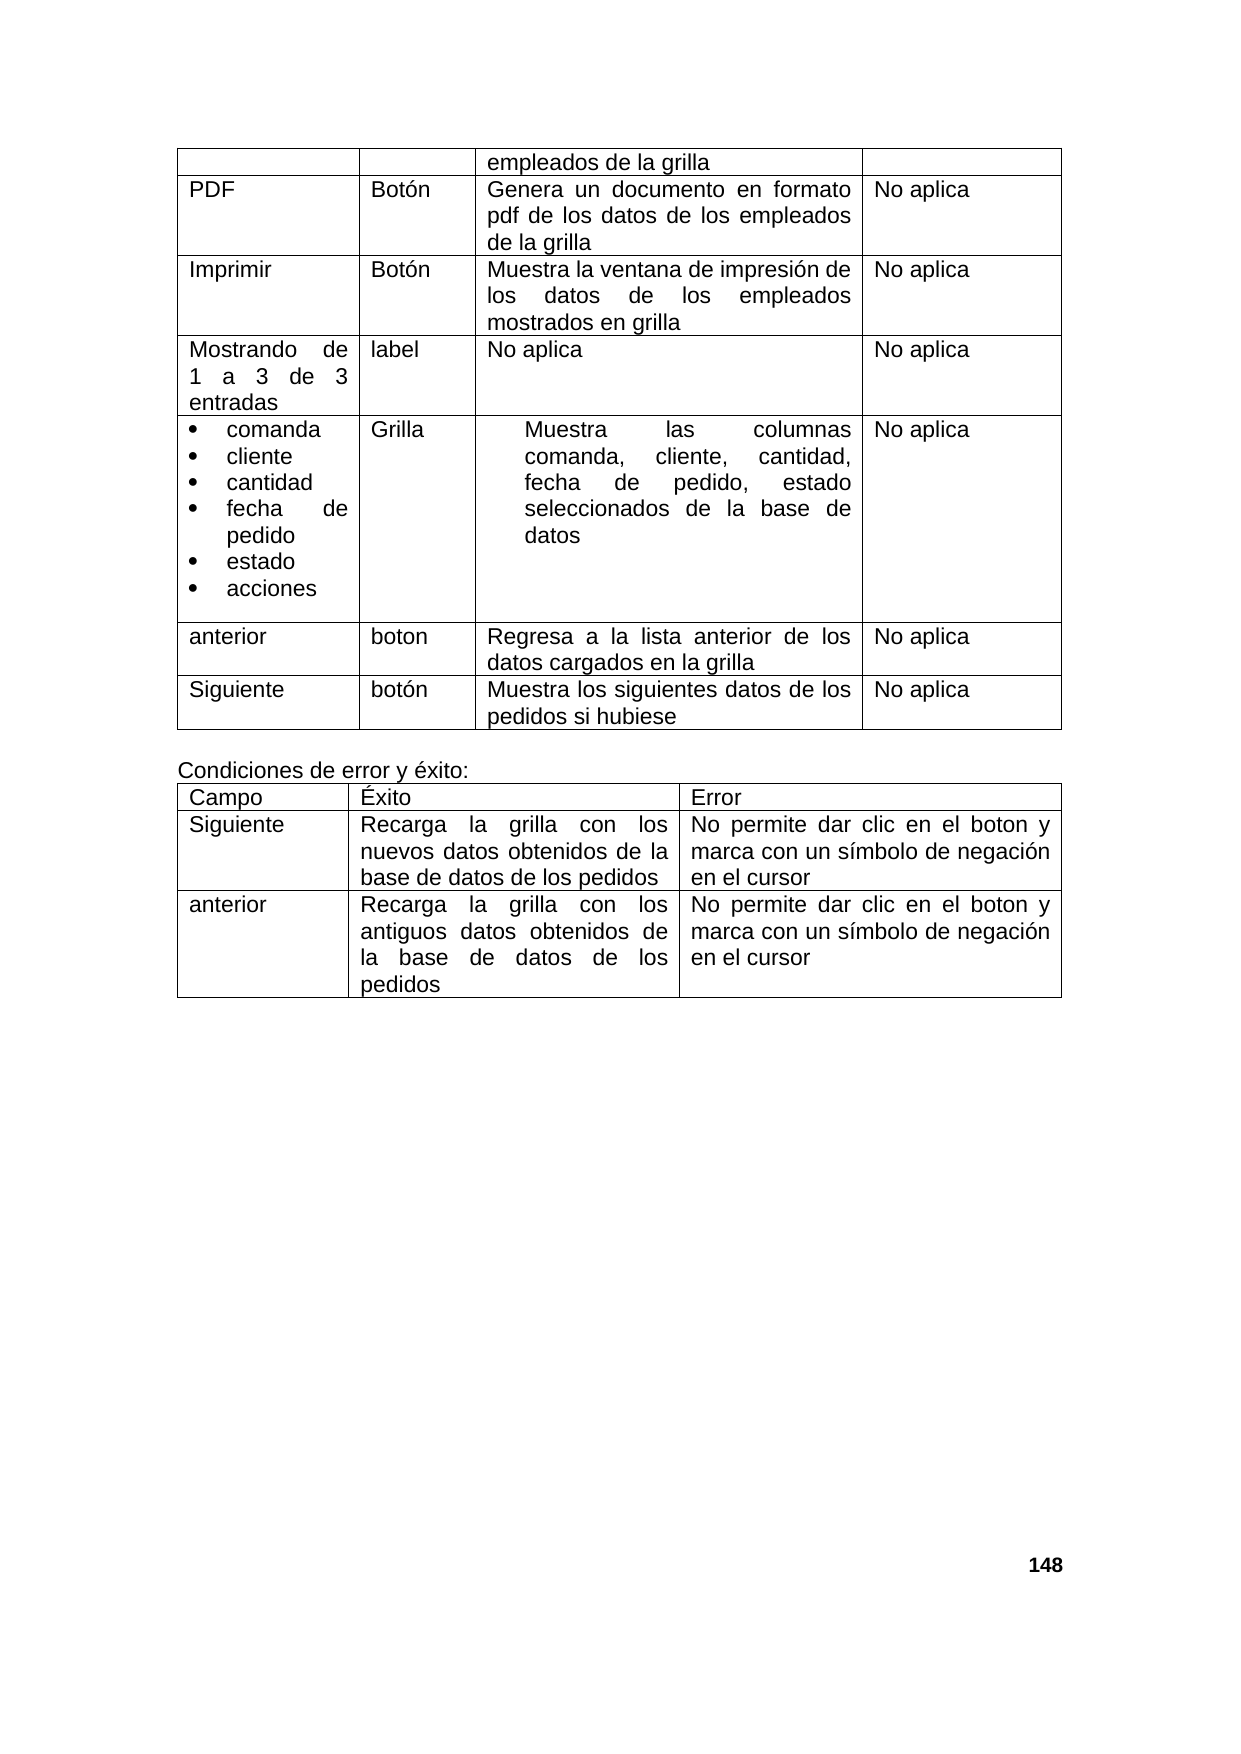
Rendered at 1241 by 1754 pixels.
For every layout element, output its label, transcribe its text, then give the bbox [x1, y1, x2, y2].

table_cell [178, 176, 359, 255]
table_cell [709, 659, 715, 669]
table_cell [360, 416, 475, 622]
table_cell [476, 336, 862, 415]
text Condiciones de error y éxito: [177, 757, 1063, 783]
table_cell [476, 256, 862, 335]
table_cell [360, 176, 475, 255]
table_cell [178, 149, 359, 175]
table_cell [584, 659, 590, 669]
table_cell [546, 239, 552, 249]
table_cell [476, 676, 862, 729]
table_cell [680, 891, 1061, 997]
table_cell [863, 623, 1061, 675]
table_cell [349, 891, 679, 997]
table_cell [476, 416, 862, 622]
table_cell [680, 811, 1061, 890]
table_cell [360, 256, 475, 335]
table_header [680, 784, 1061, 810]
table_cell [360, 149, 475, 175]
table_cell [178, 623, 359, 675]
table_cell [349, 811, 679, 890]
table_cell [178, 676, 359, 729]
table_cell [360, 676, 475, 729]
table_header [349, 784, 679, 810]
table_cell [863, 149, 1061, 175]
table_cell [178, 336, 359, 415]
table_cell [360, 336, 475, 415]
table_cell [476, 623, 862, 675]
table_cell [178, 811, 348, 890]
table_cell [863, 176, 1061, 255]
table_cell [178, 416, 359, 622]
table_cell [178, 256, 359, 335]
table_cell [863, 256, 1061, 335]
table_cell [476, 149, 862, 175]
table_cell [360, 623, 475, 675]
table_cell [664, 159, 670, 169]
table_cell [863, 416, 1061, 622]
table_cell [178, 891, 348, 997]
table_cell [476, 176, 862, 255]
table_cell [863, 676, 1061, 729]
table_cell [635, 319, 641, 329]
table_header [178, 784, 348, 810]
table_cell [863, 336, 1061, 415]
